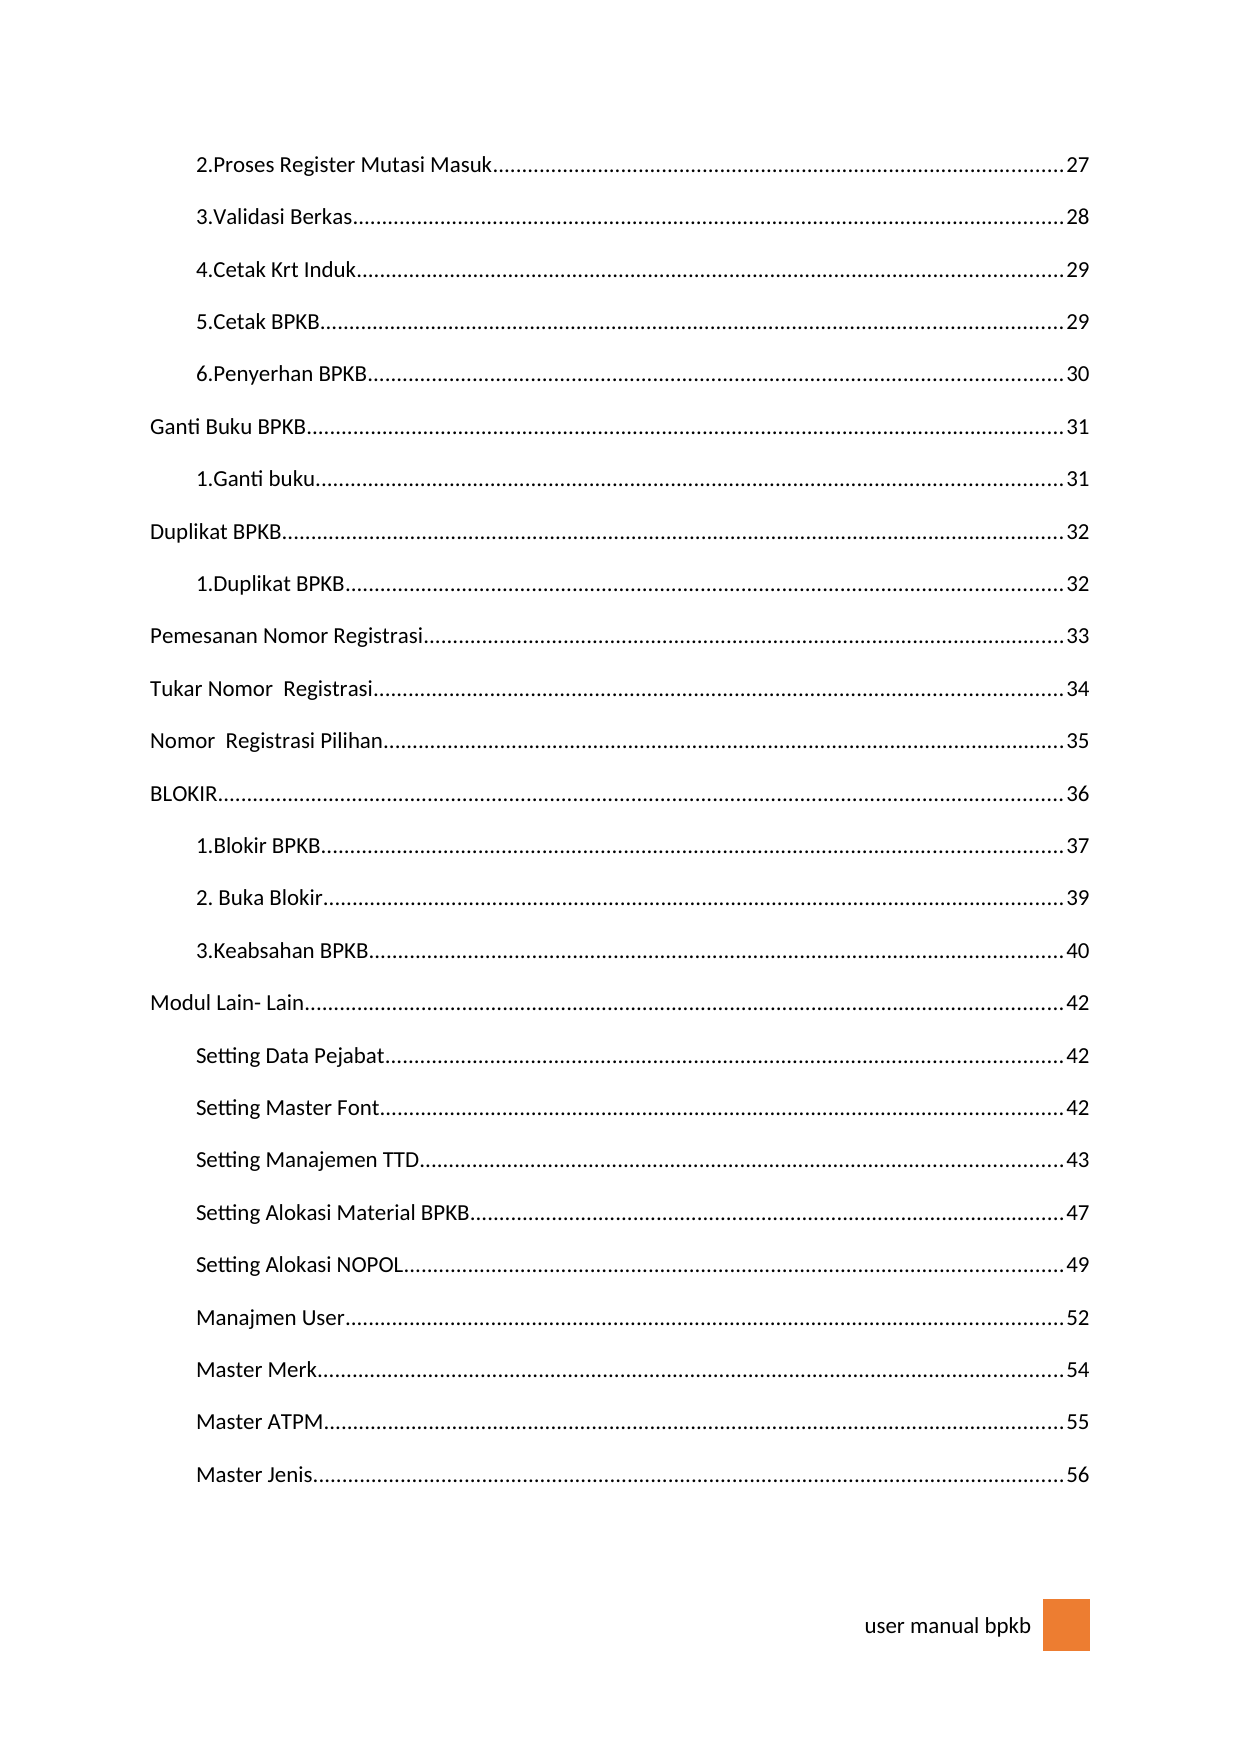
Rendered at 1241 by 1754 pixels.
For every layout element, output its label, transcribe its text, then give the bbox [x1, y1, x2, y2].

text Setting Master Font 42 [196, 1093, 1090, 1121]
text Duplikat BPKB 32 [150, 517, 1090, 545]
text Ganti Buku BPKB 31 [150, 412, 1090, 440]
text Manajmen User 52 [196, 1303, 1090, 1331]
text 2.Proses Register Mutasi Masuk 27 [196, 150, 1090, 178]
text 1.Duplikat BPKB 32 [196, 569, 1090, 597]
text 3.Keabsahan BPKB 40 [196, 936, 1090, 964]
text Setting Data Pejabat 42 [196, 1041, 1090, 1069]
text 1.Ganti buku 31 [196, 464, 1090, 492]
text Master ATPM 55 [196, 1407, 1090, 1436]
text Setting Alokasi Material BPKB 47 [196, 1198, 1090, 1226]
text Master Jenis 56 [196, 1460, 1090, 1488]
text 5.Cetak BPKB 29 [196, 307, 1090, 335]
text Modul Lain- Lain 42 [150, 988, 1090, 1016]
text Pemesanan Nomor Registrasi 33 [150, 622, 1090, 649]
text 4.Cetak Krt Induk 29 [196, 255, 1090, 283]
text Nomor Registrasi Pilihan 35 [150, 726, 1090, 754]
text Setting Alokasi NOPOL 49 [196, 1250, 1090, 1278]
text Tukar Nomor Registrasi 34 [150, 674, 1090, 702]
text 6.Penyerhan BPKB 30 [196, 359, 1090, 388]
text 2. Buka Blokir 39 [196, 883, 1090, 912]
text 3.Validasi Berkas 28 [196, 202, 1090, 230]
text Setting Manajemen TTD 43 [196, 1146, 1090, 1173]
text BLOKIR 36 [150, 779, 1090, 807]
text 1.Blokir BPKB 37 [196, 831, 1090, 859]
text Master Merk 54 [196, 1355, 1090, 1383]
